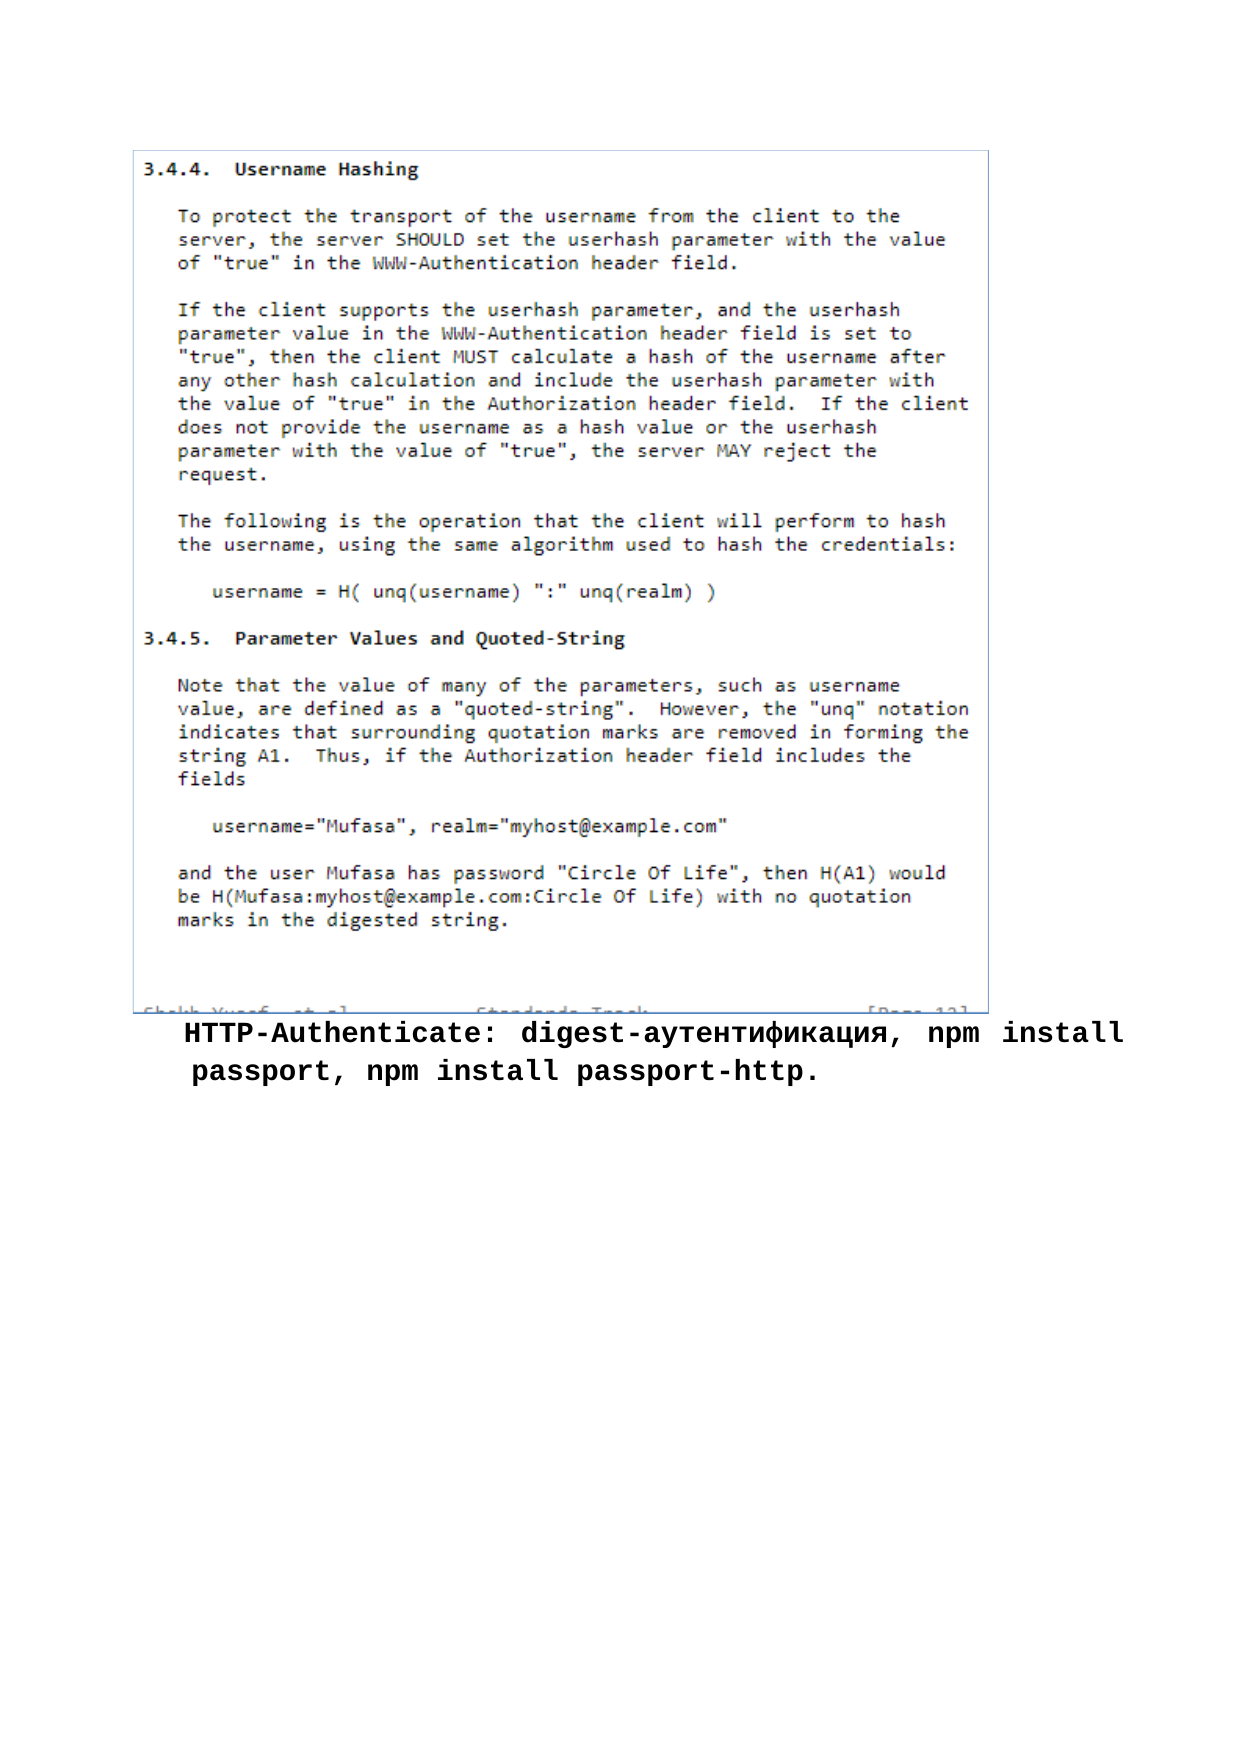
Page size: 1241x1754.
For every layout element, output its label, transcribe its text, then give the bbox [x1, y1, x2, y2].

text HTTP-Authenticate: digest-аутентификация, npm install passport, npm install passport-http. [162, 1018, 1124, 1089]
picture [132, 150, 989, 1014]
